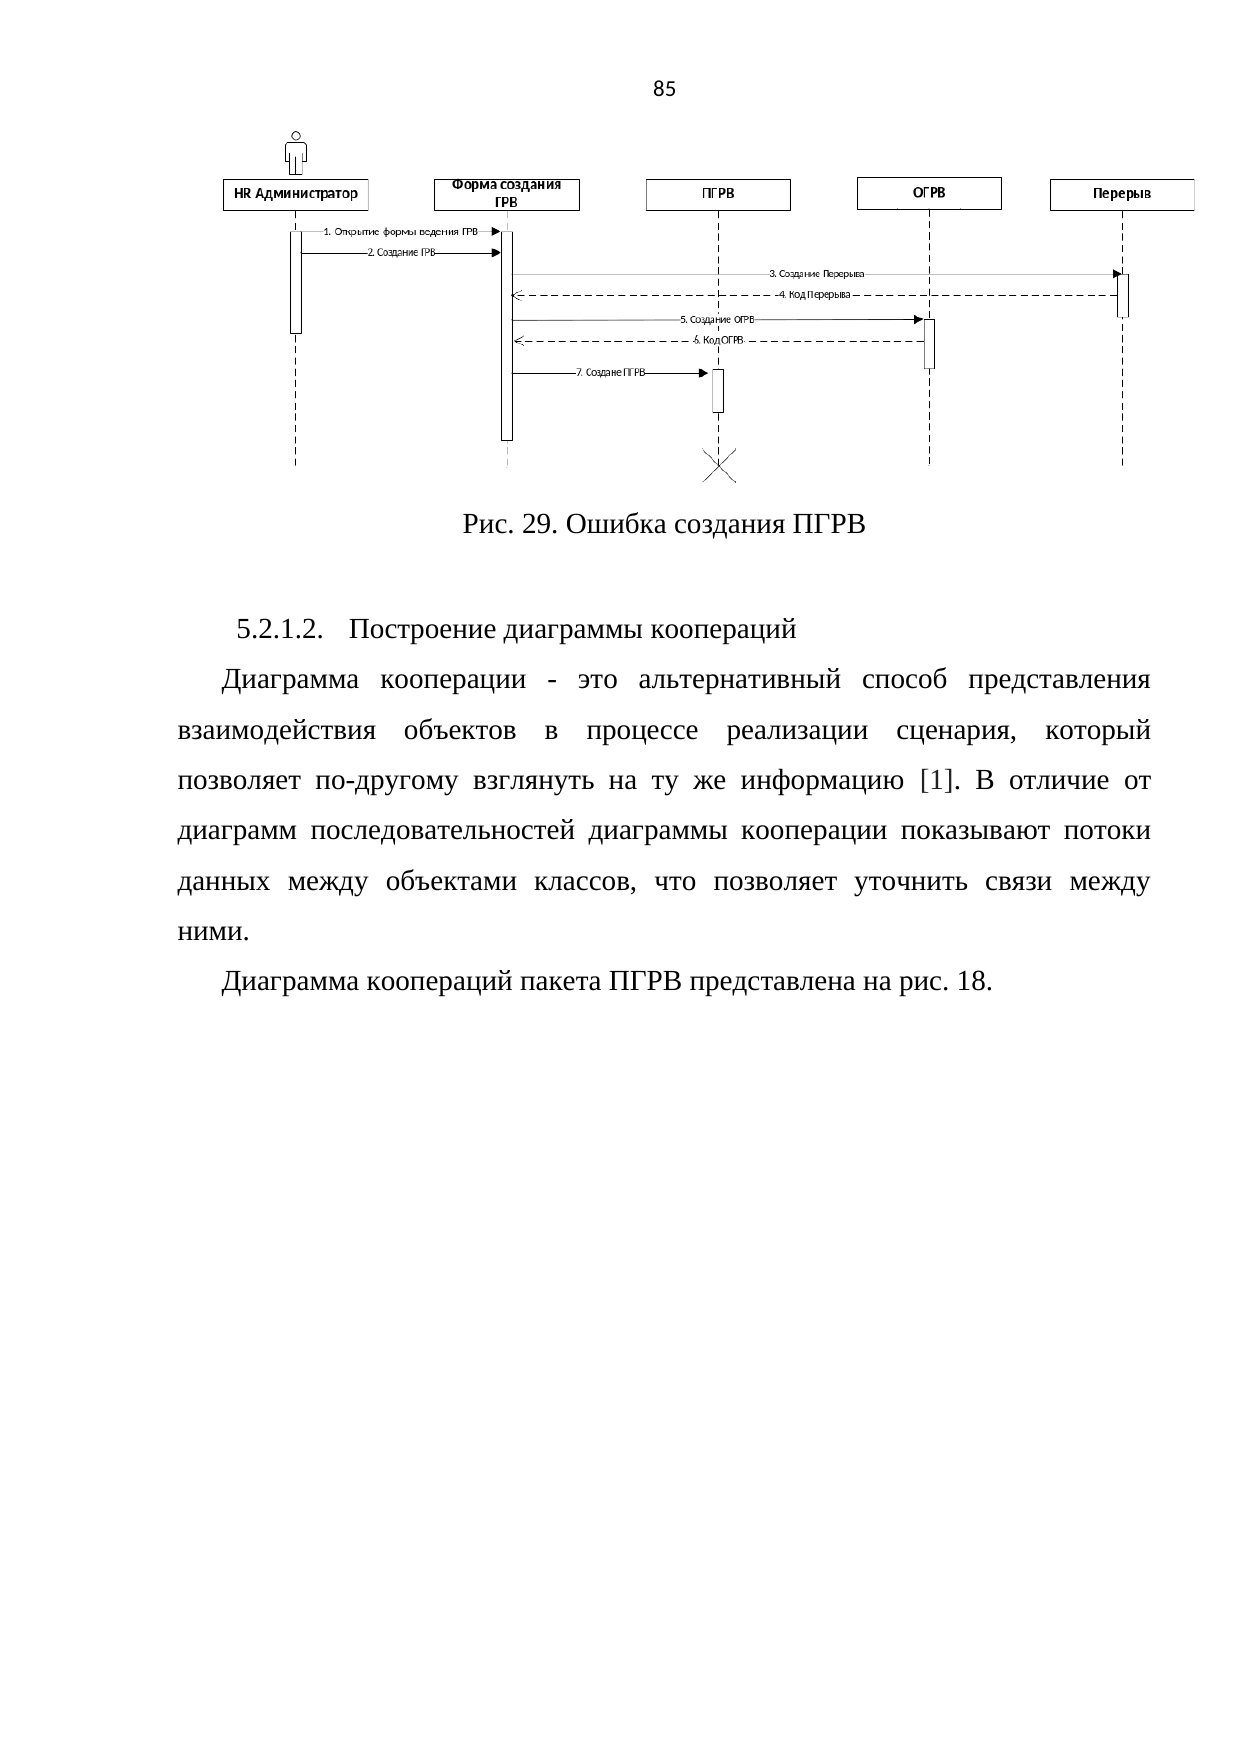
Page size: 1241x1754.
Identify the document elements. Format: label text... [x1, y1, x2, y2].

text Диаграмма коопераций пакета ПГРВ представлена на рис. 18. [177, 963, 1152, 997]
text Рис. 29. Ошибка создания ПГРВ [177, 130, 1152, 539]
text Диаграмма кооперации - это альтернативный способ представления взаимодействия объектов в процессе реализации сценария, который позволяет по-другому взглянуть на ту же информацию [1]. В отличие от диаграмм последовательностей диаграммы кооперации показывают потоки данных между объектами классов, что позволяет уточнить связи между ними. [177, 662, 1152, 947]
subtitle Построение диаграммы коопераций [236, 611, 1152, 645]
